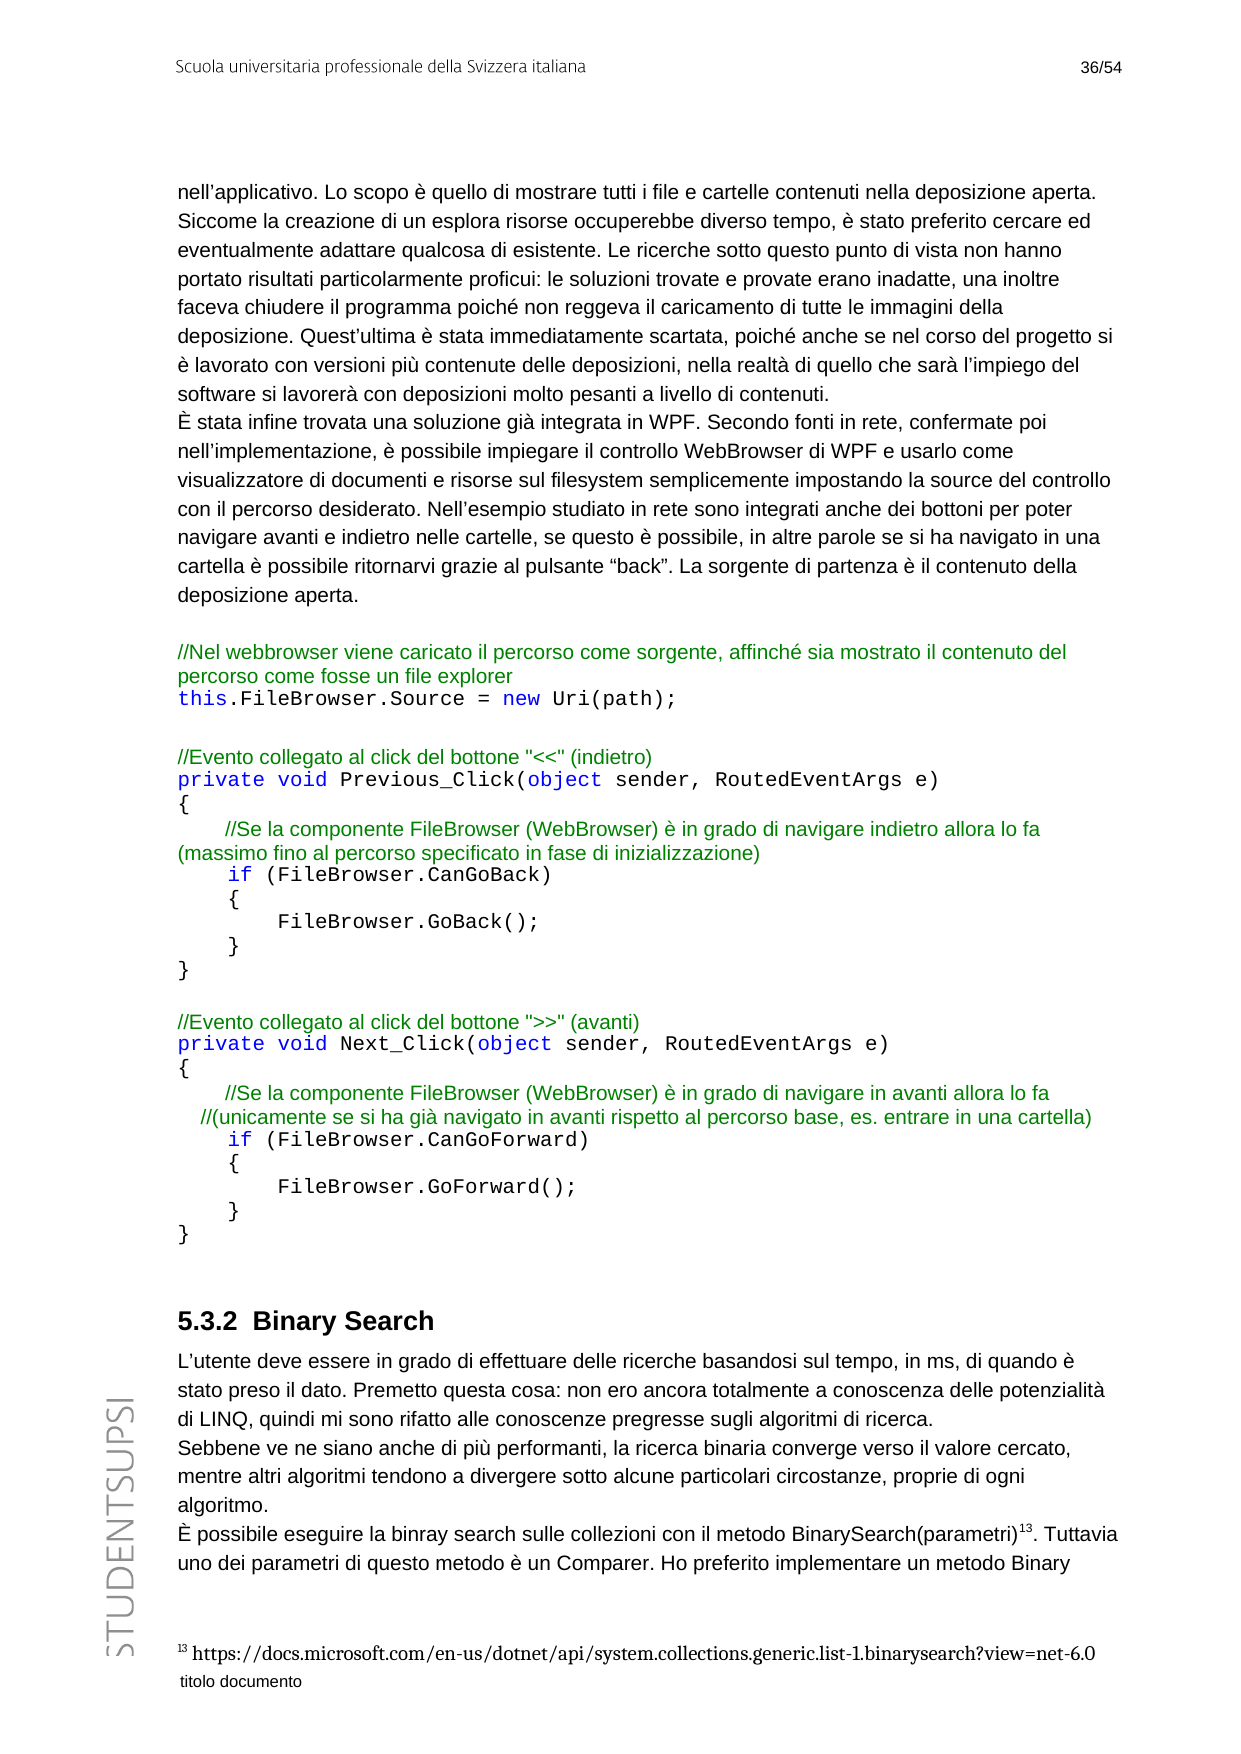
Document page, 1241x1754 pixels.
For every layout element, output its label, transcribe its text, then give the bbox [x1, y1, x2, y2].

text if (FileBrowser.CanGoForward) [177, 1129, 1122, 1152]
text //Nel webbrowser viene caricato il percorso come sorgente, affinché sia mostrato il contenuto del percorso come fosse un file explorer [177, 640, 1122, 688]
text //Evento collegato al click del bottone "<<" (indietro) [177, 745, 1122, 769]
text //(unicamente se si ha già navigato in avanti rispetto al percorso base, es. entrare in una cartella) [177, 1105, 1122, 1129]
text È stata infine trovata una soluzione già integrata in WPF. Secondo fonti in rete, confermate poi nell’implementazione, è possibile impiegare il controllo WebBrowser di WPF e usarlo come visualizzatore di documenti e risorse sul filesystem semplicemente impostando la source del controllo con il percorso desiderato. Nell’esempio studiato in rete sono integrati anche dei bottoni per poter navigare avanti e indietro nelle cartelle, se questo è possibile, in altre parole se si ha navigato in una cartella è possibile ritornarvi grazie al pulsante “back”. La sorgente di partenza è il contenuto della deposizione aperta. [177, 410, 1122, 607]
picture [168, 53, 602, 80]
text FileBrowser.GoBack(); [177, 912, 1122, 935]
text } [177, 935, 1122, 959]
text Sebbene ve ne siano anche di più performanti, la ricerca binaria converge verso il valore cercato, mentre altri algoritmi tendono a divergere sotto alcune particolari circostanze, proprie di ogni algoritmo. [177, 1435, 1122, 1517]
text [177, 1522, 1122, 1574]
text } [177, 1199, 1122, 1223]
text this.FileBrowser.Source = new Uri(path); [177, 688, 1122, 712]
text //Se la componente FileBrowser (WebBrowser) è in grado di navigare in avanti allora lo fa [177, 1081, 1122, 1105]
text if (FileBrowser.CanGoBack) [177, 864, 1122, 888]
text private void Next_Click(object sender, RoutedEventArgs e) [177, 1033, 1122, 1057]
text L’utente deve essere in grado di effettuare delle ricerche basandosi sul tempo, in ms, di quando è stato preso il dato. Premetto questa cosa: non ero ancora totalmente a conoscenza delle potenzialità di LINQ, quindi mi sono rifatto alle conoscenze pregresse sugli algoritmi di ricerca. [177, 1349, 1122, 1431]
text FileBrowser.GoForward(); [177, 1176, 1122, 1199]
text //Se la componente FileBrowser (WebBrowser) è in grado di navigare indietro allora lo fa (massimo fino al percorso specificato in fase di inizializzazione) [177, 816, 1122, 864]
text //Evento collegato al click del bottone ">>" (avanti) [177, 1009, 1122, 1033]
text } [177, 959, 1122, 982]
picture [106, 1399, 134, 1657]
text private void Previous_Click(object sender, RoutedEventArgs e) [177, 769, 1122, 793]
subtitle Binary Search [177, 1305, 1122, 1337]
text } [177, 1223, 1122, 1247]
text { [177, 793, 1122, 816]
text { [177, 1057, 1122, 1081]
text { [177, 1152, 1122, 1176]
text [177, 180, 1122, 405]
text { [177, 888, 1122, 912]
